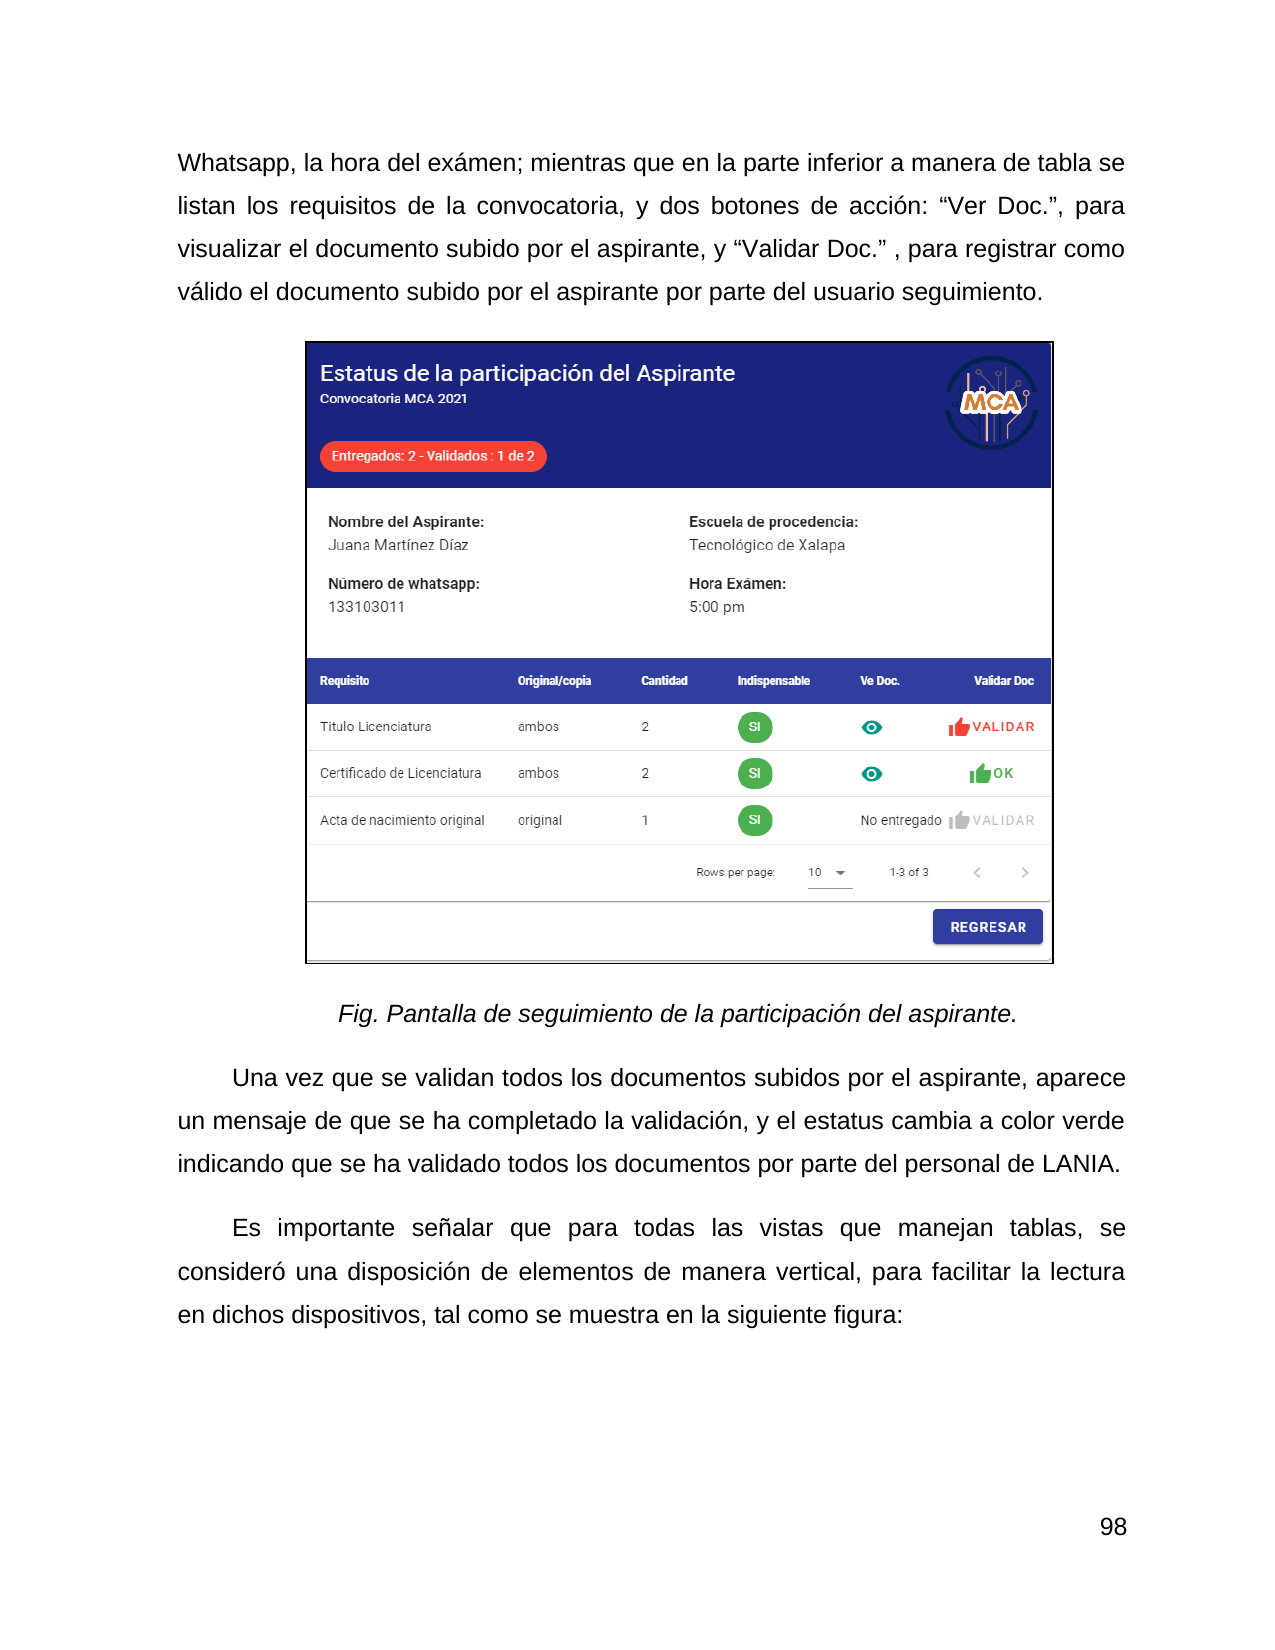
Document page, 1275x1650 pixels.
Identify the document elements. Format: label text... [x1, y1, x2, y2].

text Una vez que se validan todos los documentos subidos por el aspirante, aparece un mensaje de que se ha completado la validación, y el estatus cambia a color verde indicando que se ha validado todos los documentos por parte del personal de LANIA. [177, 1063, 1127, 1178]
text Es importante señalar que para todas las vistas que manejan tablas, se consideró una disposición de elementos de manera vertical, para facilitar la lectura en dichos dispositivos, tal como se muestra en la siguiente figura: [177, 1213, 1127, 1328]
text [177, 148, 1127, 306]
text Fig. Pantalla de seguimiento de la participación del aspirante. [177, 999, 1127, 1028]
picture [307, 343, 1052, 963]
